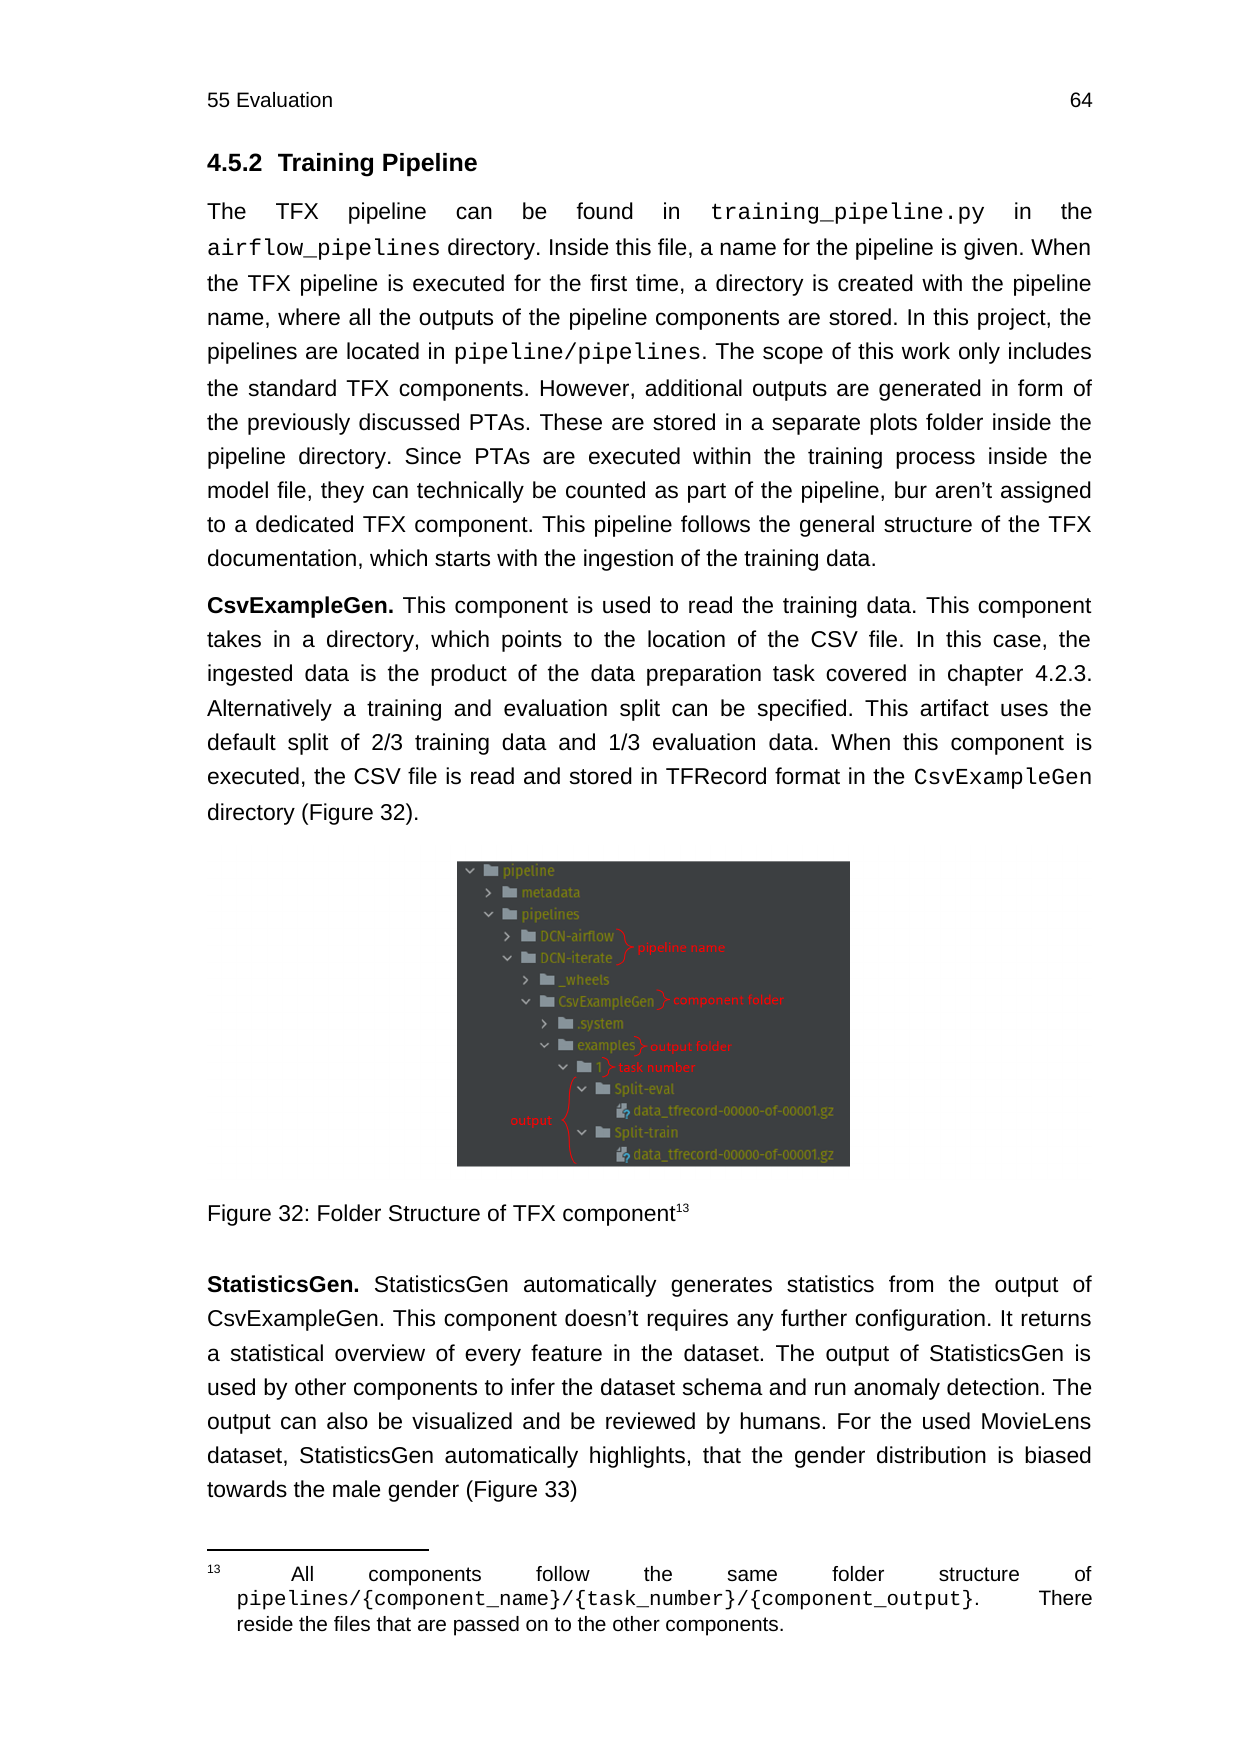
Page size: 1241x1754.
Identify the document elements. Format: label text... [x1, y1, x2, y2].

text Figure 32: Folder Structure of TFX component [207, 1199, 1092, 1226]
picture [206, 845, 1093, 1180]
subtitle Training Pipeline [207, 148, 1092, 177]
text CsvExampleGen. This component is used to read the training data. This component takes in a directory, which points to the location of the CSV file. In this case, the ingested data is the product of the data preparation task covered in chapter 4.2.3. Alternatively a training and evaluation split can be specified. This artifact uses the default split of 2/3 training data and 1/3 evaluation data. When this component is executed, the CSV file is read and stored in TFRecord format in the CsvExampleGen directory (Figure 31). [207, 592, 1092, 825]
text The TFX pipeline can be found in training_pipeline.py in the airflow_pipelines directory. Inside this file, a name for the pipeline is given. When the TFX pipeline is executed for the first time, a directory is created with the pipeline name, where all the outputs of the pipeline components are stored. In this project, the pipelines are located in pipeline/pipelines. The scope of this work only includes the standard TFX components. However, additional outputs are generated in form of the previously discussed PTAs. These are stored in a separate plots folder inside the pipeline directory. Since PTAs are executed within the training process inside the model file, they can technically be counted as part of the pipeline, bur aren’t assigned to a dedicated TFX component. This pipeline follows the general structure of the TFX documentation, which starts with the ingestion of the training data. [207, 198, 1092, 572]
text StatisticsGen. StatisticsGen automatically generates statistics from the output of CsvExampleGen. This component doesn’t requires any further configuration. It returns a statistical overview of every feature in the dataset. The output of StatisticsGen is used by other components to infer the dataset schema and run anomaly detection. The output can also be visualized and be reviewed by humans. For the used MovieLens dataset, StatisticsGen automatically highlights, that the gender distribution is biased towards the male gender (Figure 32) [207, 1271, 1092, 1503]
